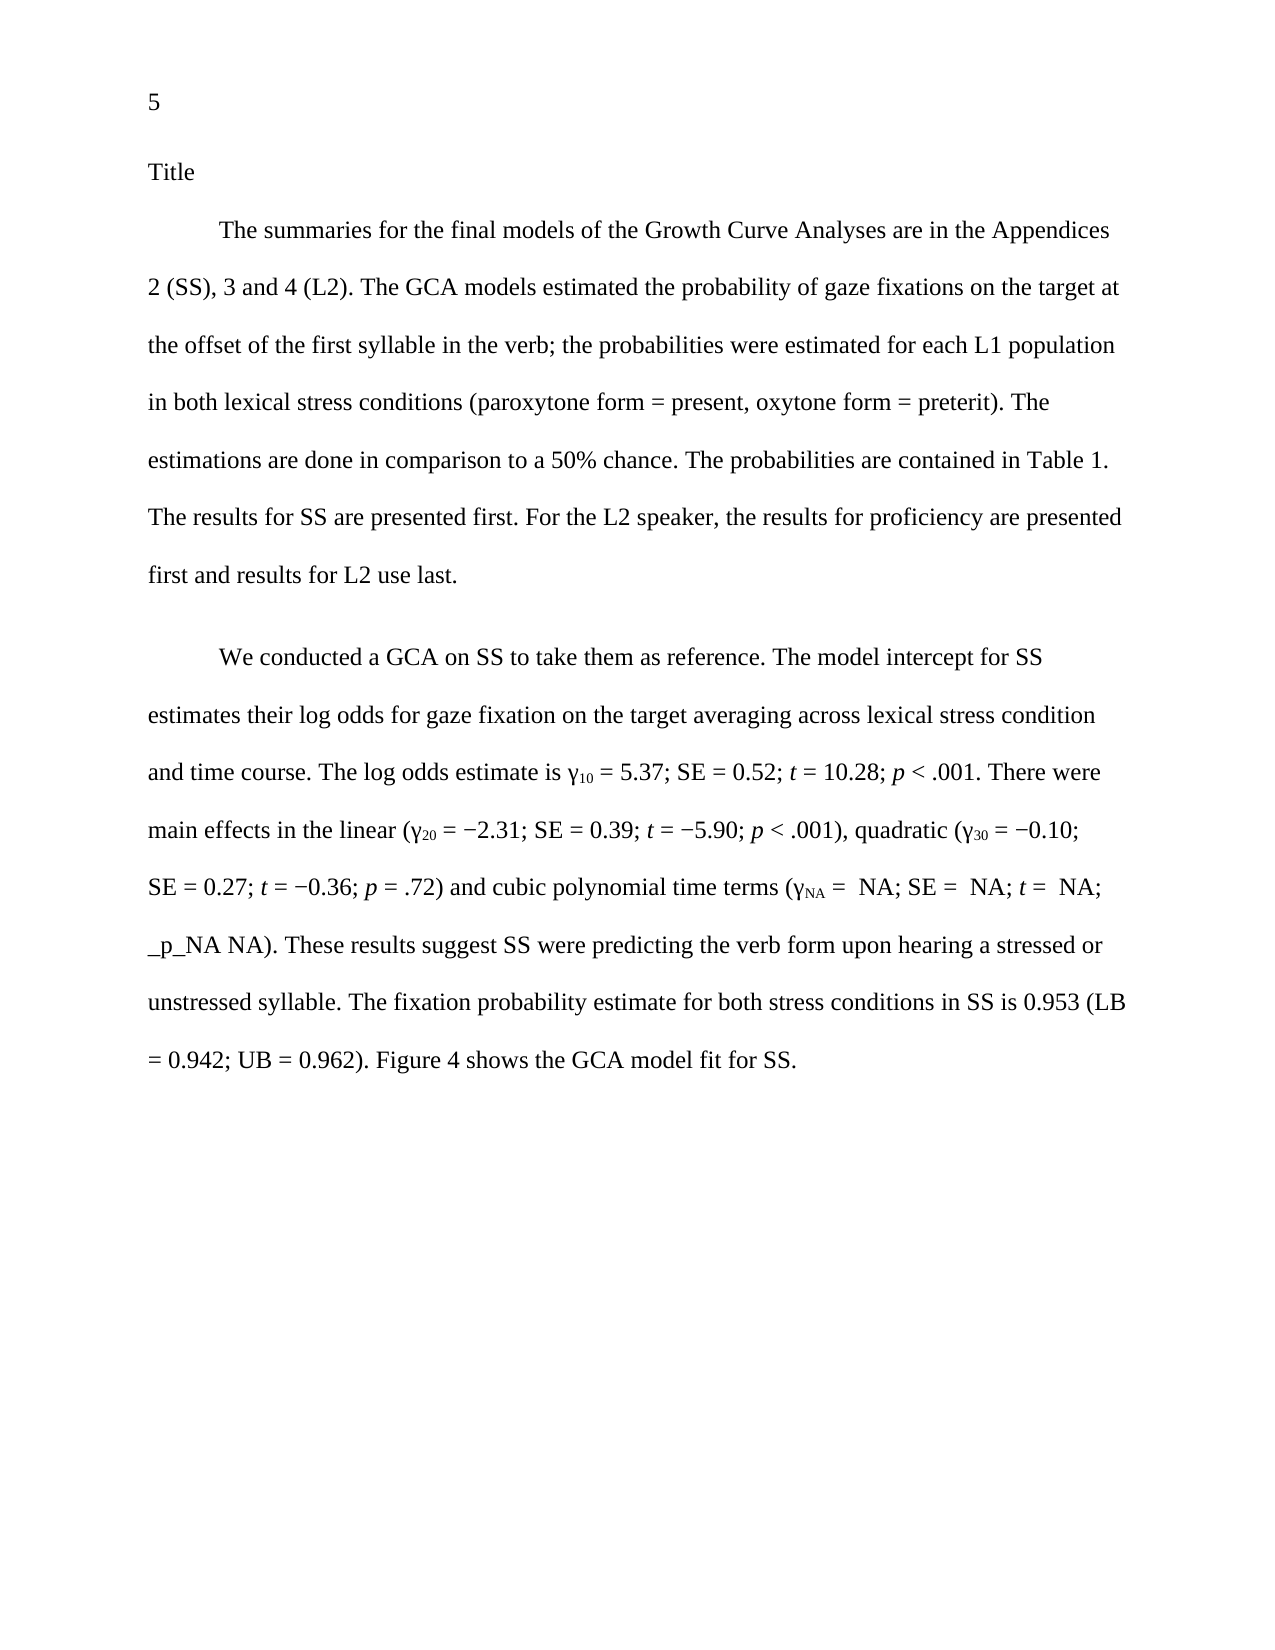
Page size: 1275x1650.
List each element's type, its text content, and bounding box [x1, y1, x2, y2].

text The summaries for the final models of the Growth Curve Analyses are in the Appendices 2 (SS), 3 and 4 (L2). The GCA models estimated the probability of gaze fixations on the target at the offset of the first syllable in the verb; the probabilities were estimated for each L1 population in both lexical stress conditions (paroxytone form = present, oxytone form = preterit). The estimations are done in comparison to a 50% chance. The probabilities are contained in Table 1. The results for SS are presented first. For the L2 speaker, the results for proficiency are presented first and results for L2 use last. [148, 215, 1127, 589]
text We conducted a GCA on SS to take them as reference. The model intercept for SS estimates their log odds for gaze fixation on the target averaging across lexical stress condition and time course. The log odds estimate is γ10 = 5.37; SE = 0.52; t = 10.28; p < .001. There were main effects in the linear (γ20 = −2.31; SE = 0.39; t = −5.90; p < .001), quadratic (γ30 = −0.10; SE = 0.27; t = −0.36; p = .72) and cubic polynomial time terms (γNA = NA; SE = NA; t = NA; _p_NA NA). These results suggest SS were predicting the verb form upon hearing a stressed or unstressed syllable. The fixation probability estimate for both stress conditions in SS is 0.953 (LB = 0.942; UB = 0.962). Figure 4 shows the GCA model fit for SS. [148, 642, 1127, 1074]
